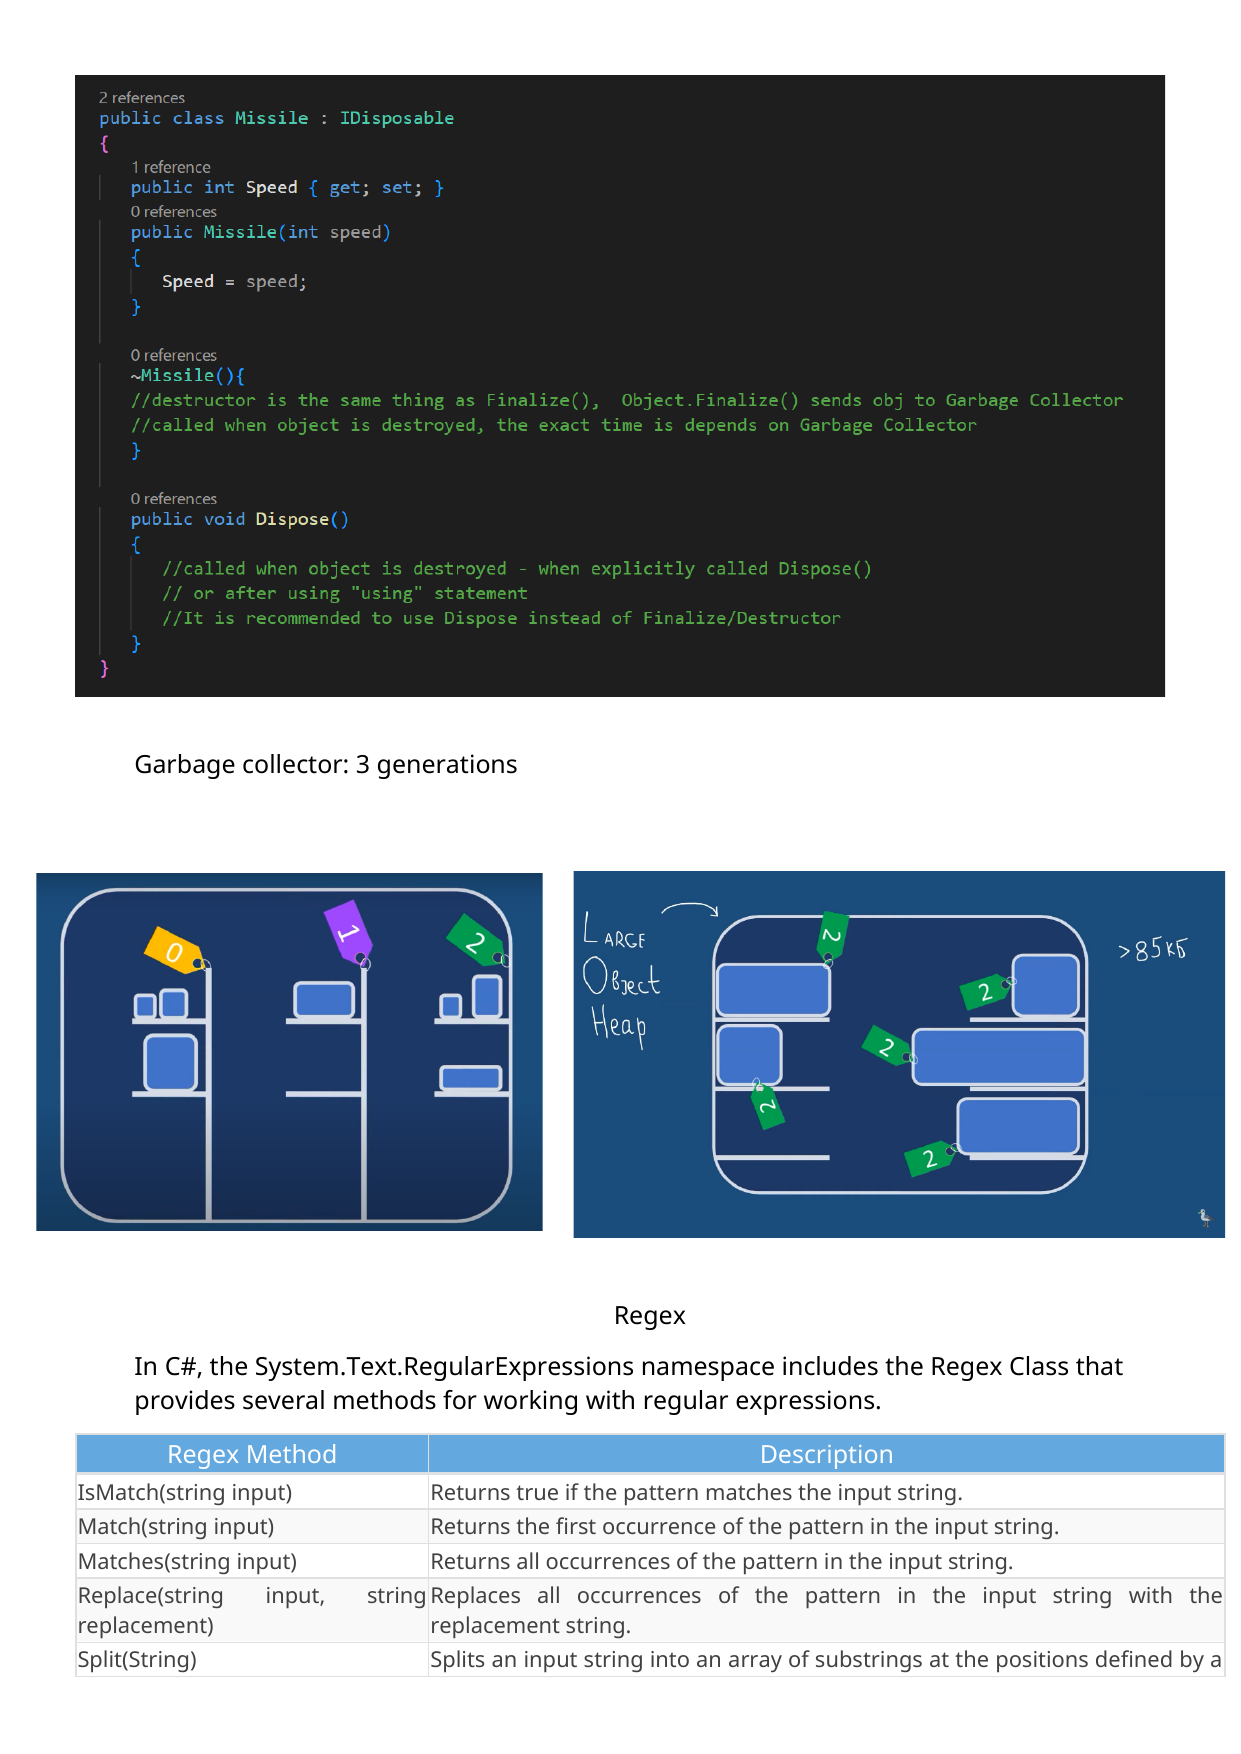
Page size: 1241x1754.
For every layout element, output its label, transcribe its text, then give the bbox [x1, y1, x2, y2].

table_cell Matches(string input) [77, 1544, 428, 1577]
table_cell Returns the first occurrence of the pattern in the input string. [429, 1510, 1224, 1543]
picture [573, 871, 1226, 1238]
table_header Description [429, 1435, 1224, 1472]
table_cell Match(string input) [77, 1510, 428, 1543]
table_cell Returns true if the pattern matches the input string. [429, 1475, 1224, 1508]
text Garbage collector: 3 generations [134, 747, 1165, 781]
picture [75, 75, 1166, 697]
table_cell IsMatch(string input) [77, 1475, 428, 1508]
text In C#, the System.Text.RegularExpressions namespace includes the Regex Class that provides several methods for working with regular expressions. [134, 1348, 1165, 1417]
picture [36, 873, 543, 1231]
table_cell Returns all occurrences of the pattern in the input string. [429, 1544, 1224, 1577]
table_cell Replace(string input, string replacement) [77, 1579, 428, 1641]
table_cell Replaces all occurrences of the pattern in the input string with the replacement string. [429, 1579, 1224, 1641]
table_cell Split(String) [77, 1643, 428, 1676]
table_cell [429, 1643, 1224, 1676]
table_header Regex Method [77, 1435, 428, 1472]
text Regex [134, 1298, 1165, 1332]
